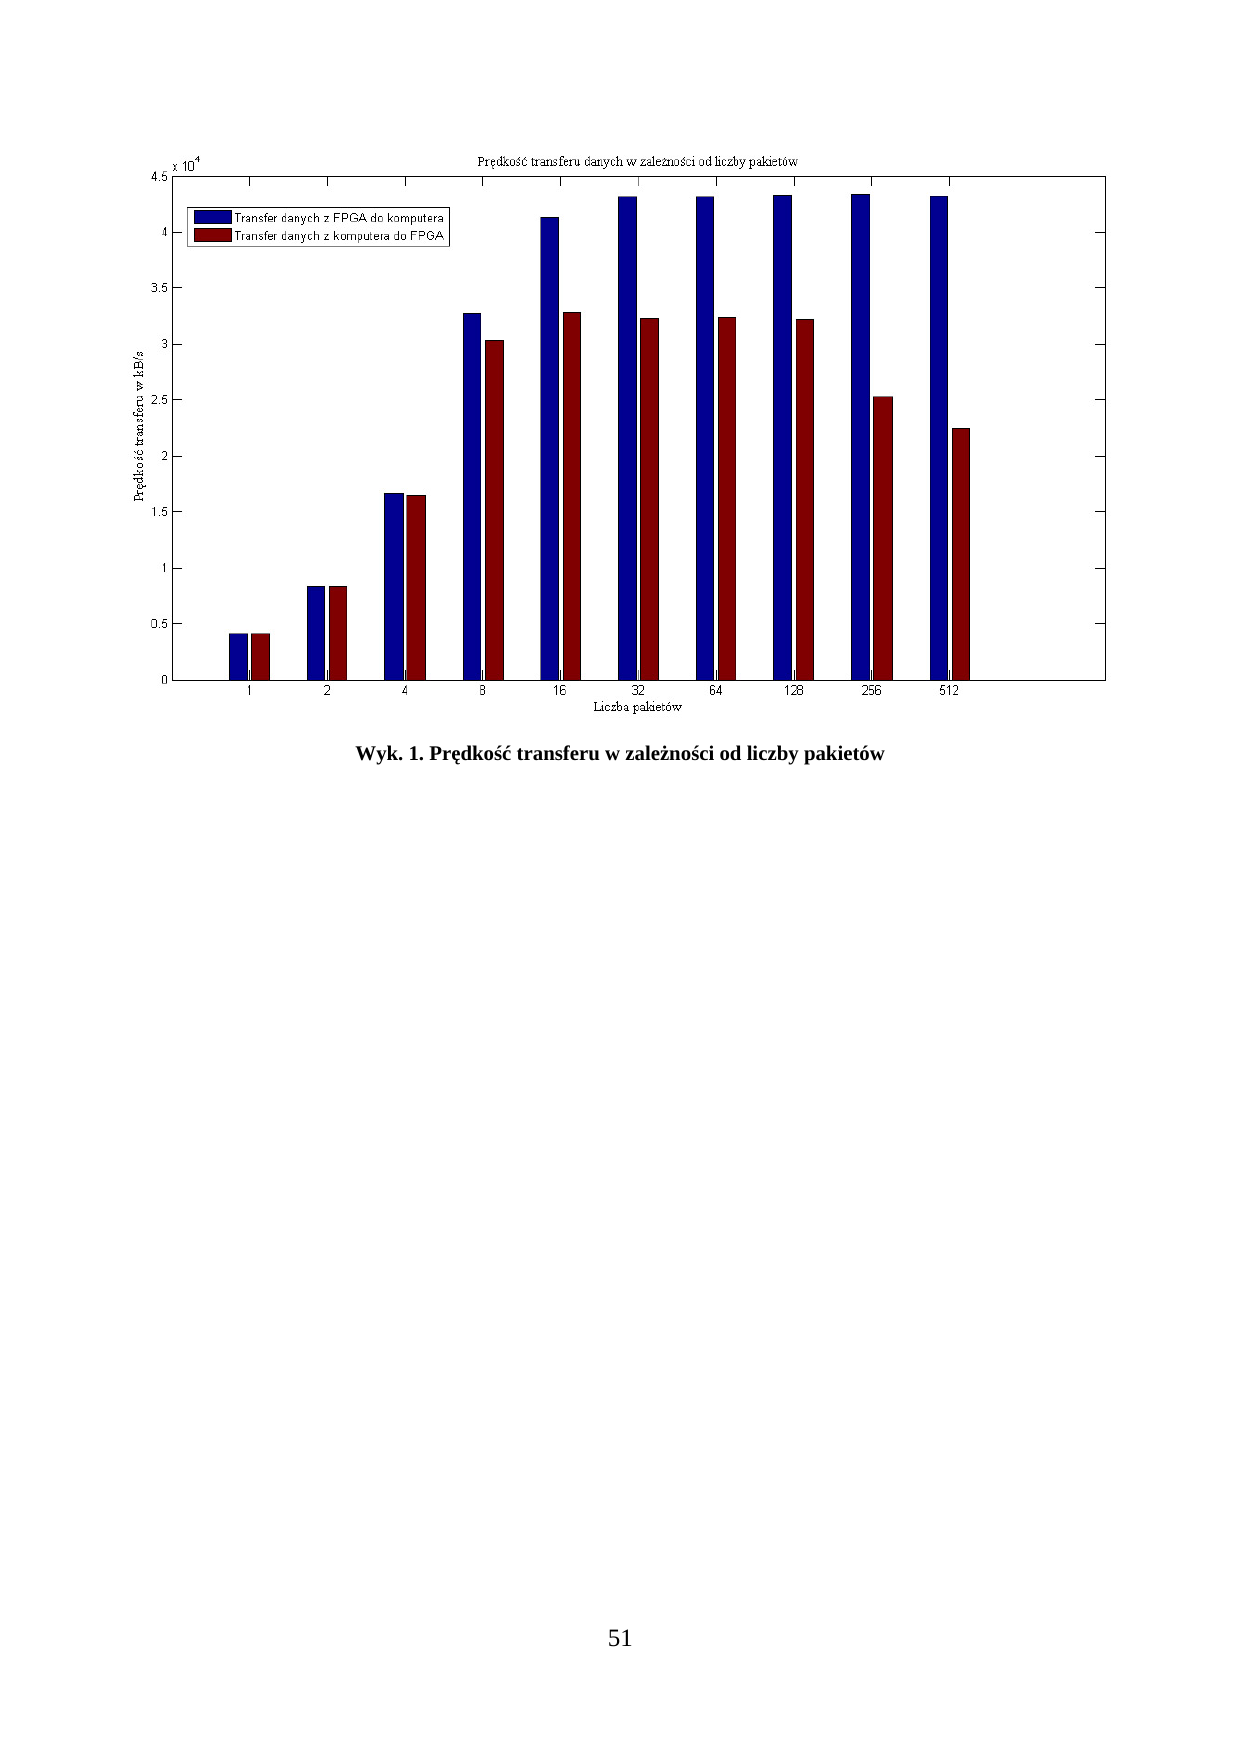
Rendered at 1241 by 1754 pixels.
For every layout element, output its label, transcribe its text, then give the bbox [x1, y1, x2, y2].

picture [127, 147, 1113, 721]
